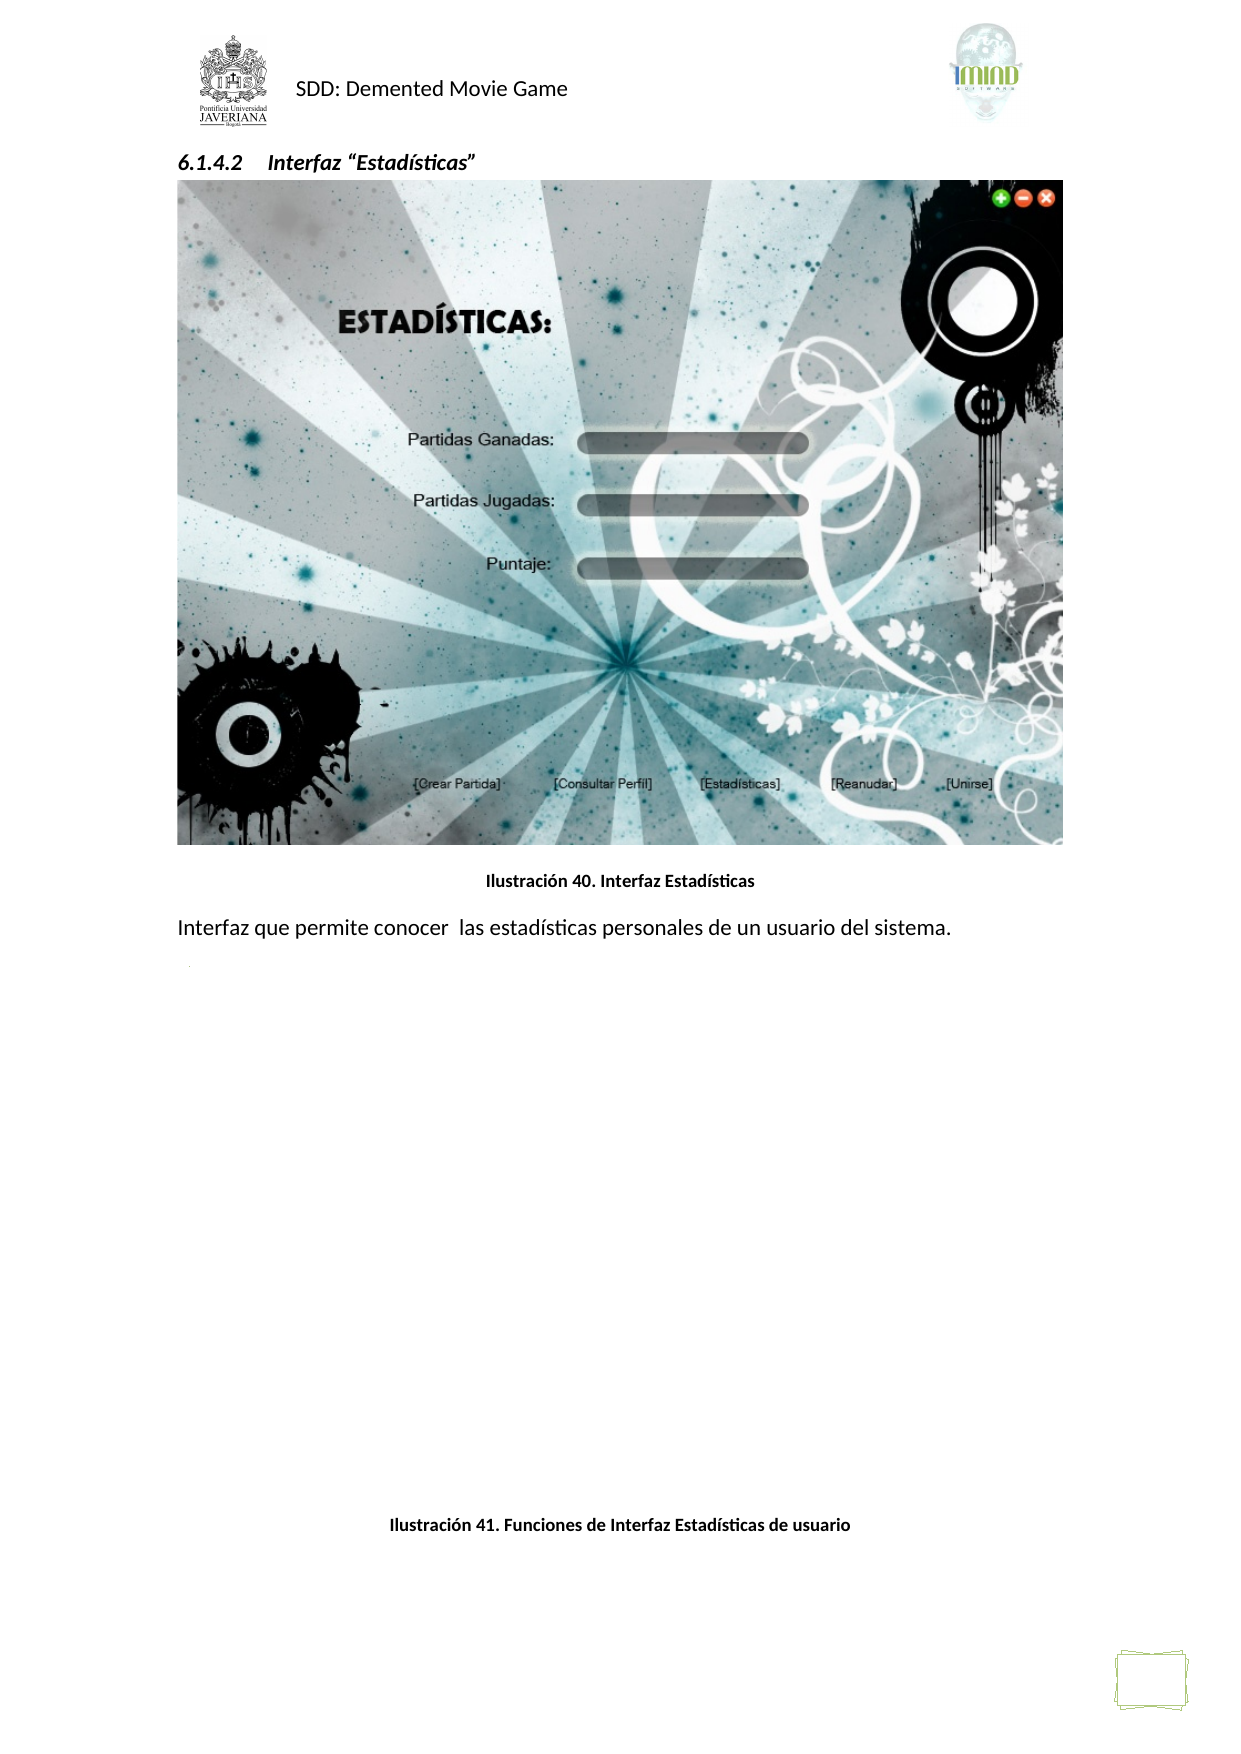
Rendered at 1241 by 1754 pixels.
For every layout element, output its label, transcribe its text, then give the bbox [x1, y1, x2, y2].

picture [948, 23, 1029, 127]
text Interfaz que permite conocer las estadísticas personales de un usuario del sistema. [177, 913, 1063, 941]
picture [177, 180, 1063, 845]
subtitle Interfaz “Estadísticas” [177, 148, 1063, 176]
picture [200, 35, 267, 127]
